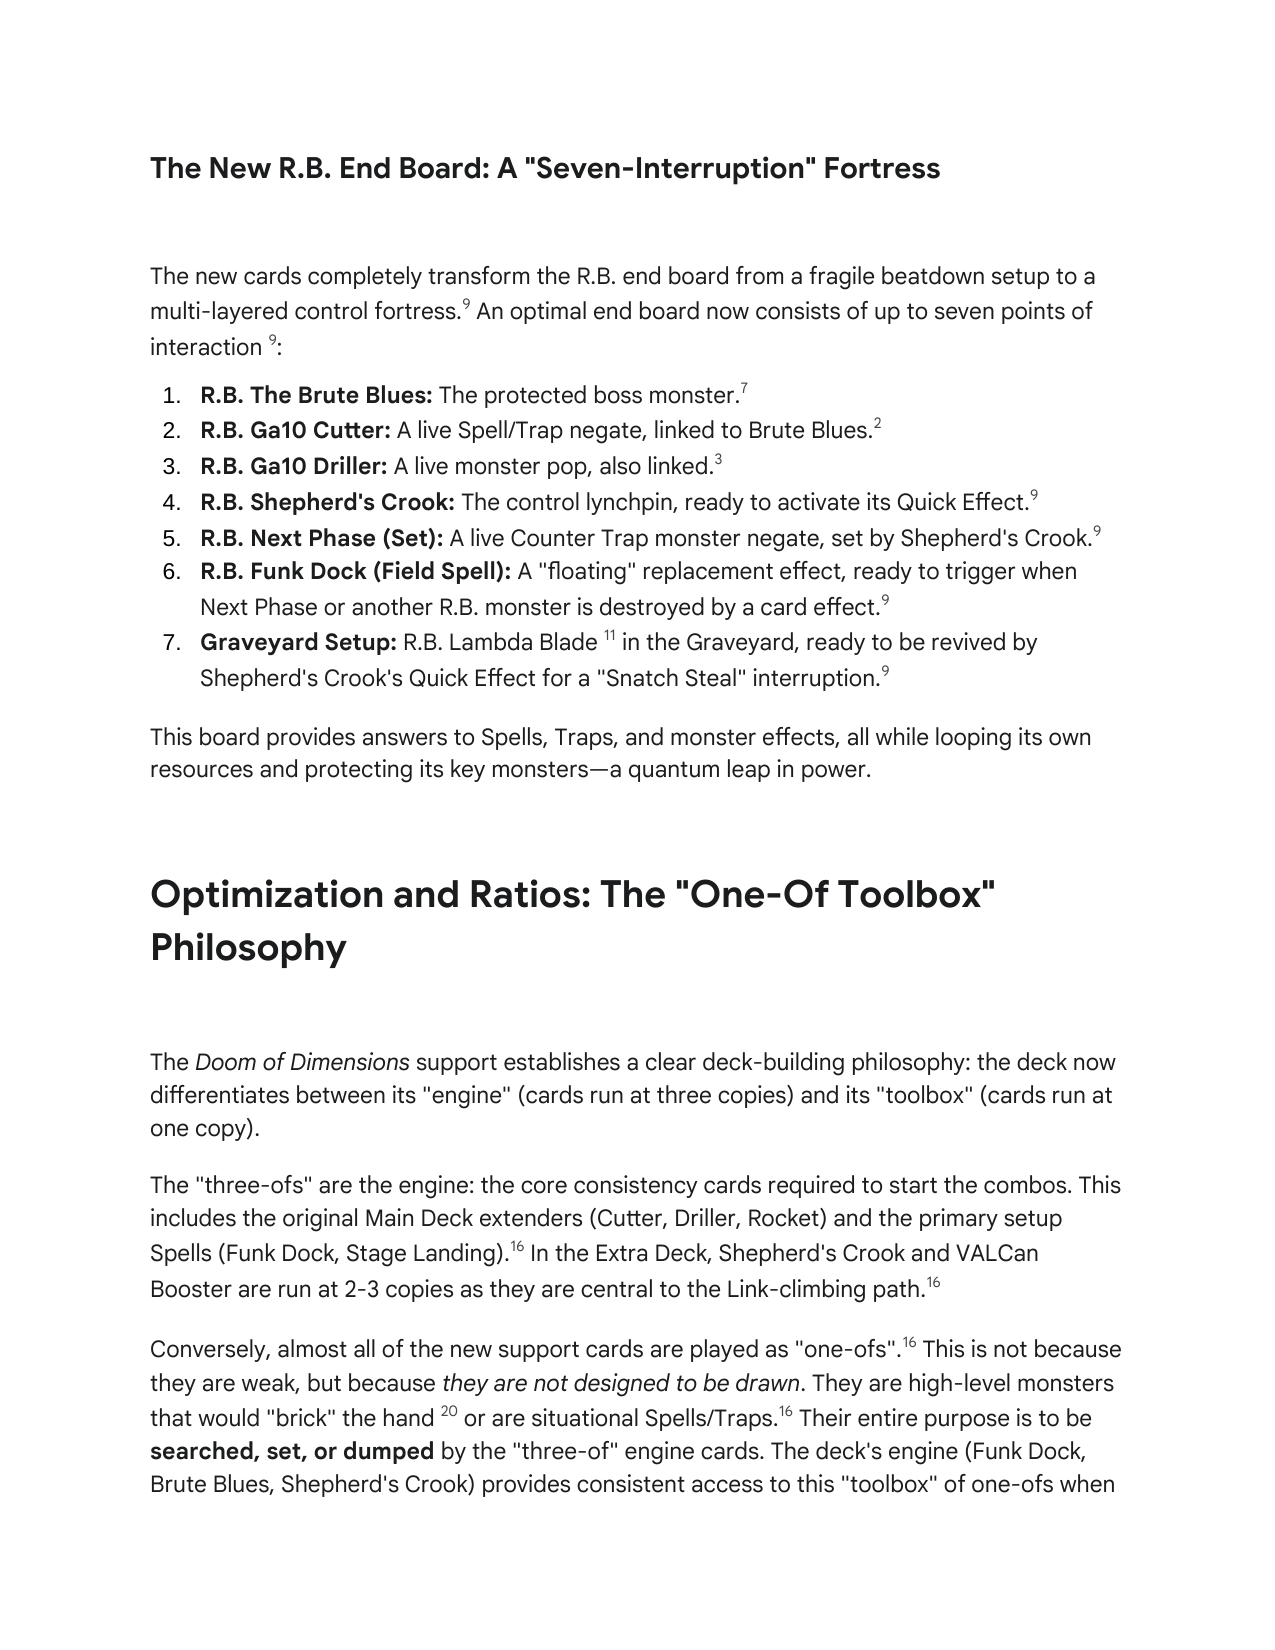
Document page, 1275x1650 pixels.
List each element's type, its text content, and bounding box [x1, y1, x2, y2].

list Graveyard Setup: R.B. Lambda Blade 11 in the Graveyard, ready to be revived by Shepherd's Crook's Quick Effect for a "Snatch Steal" interruption.9 [162, 626, 1125, 693]
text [150, 1334, 1125, 1499]
list R.B. Ga10 Driller: A live monster pop, also linked.3 [162, 450, 1125, 482]
list R.B. Funk Dock (Field Spell): A "floating" replacement effect, ready to trigger when Next Phase or another R.B. monster is destroyed by a card effect.9 [162, 558, 1125, 622]
text The "three-ofs" are the engine: the core consistency cards required to start the combos. This includes the original Main Deck extenders (Cutter, Driller, Rocket) and the primary setup Spells (Funk Dock, Stage Landing).16 In the Extra Deck, Shepherd's Crook and VALCan Booster are run at 2-3 copies as they are central to the Link-climbing path.16 [150, 1171, 1125, 1304]
list R.B. The Brute Blues: The protected boss monster.7 [162, 379, 1125, 410]
subtitle Optimization and Ratios: The "One-Of Toolbox" Philosophy [150, 871, 1125, 972]
text This board provides answers to Spells, Traps, and monster effects, all while looping its own resources and protecting its key monsters—a quantum leap in power. [150, 723, 1125, 784]
list R.B. Next Phase (Set): A live Counter Trap monster negate, set by Shepherd's Crook.9 [162, 522, 1125, 553]
list R.B. Ga10 Cutter: A live Spell/Trap negate, linked to Brute Blues.2 [162, 415, 1125, 446]
text The new cards completely transform the R.B. end board from a fragile beatdown setup to a multi-layered control fortress.9 An optimal end board now consists of up to seven points of interaction 9: [150, 262, 1125, 362]
list R.B. Shepherd's Crook: The control lynchpin, ready to activate its Quick Effect.9 [162, 486, 1125, 517]
subtitle The New R.B. End Board: A "Seven-Interruption" Fortress [150, 150, 1125, 187]
text The Doom of Dimensions support establishes a clear deck-building philosophy: the deck now differentiates between its "engine" (cards run at three copies) and its "toolbox" (cards run at one copy). [150, 1048, 1125, 1142]
